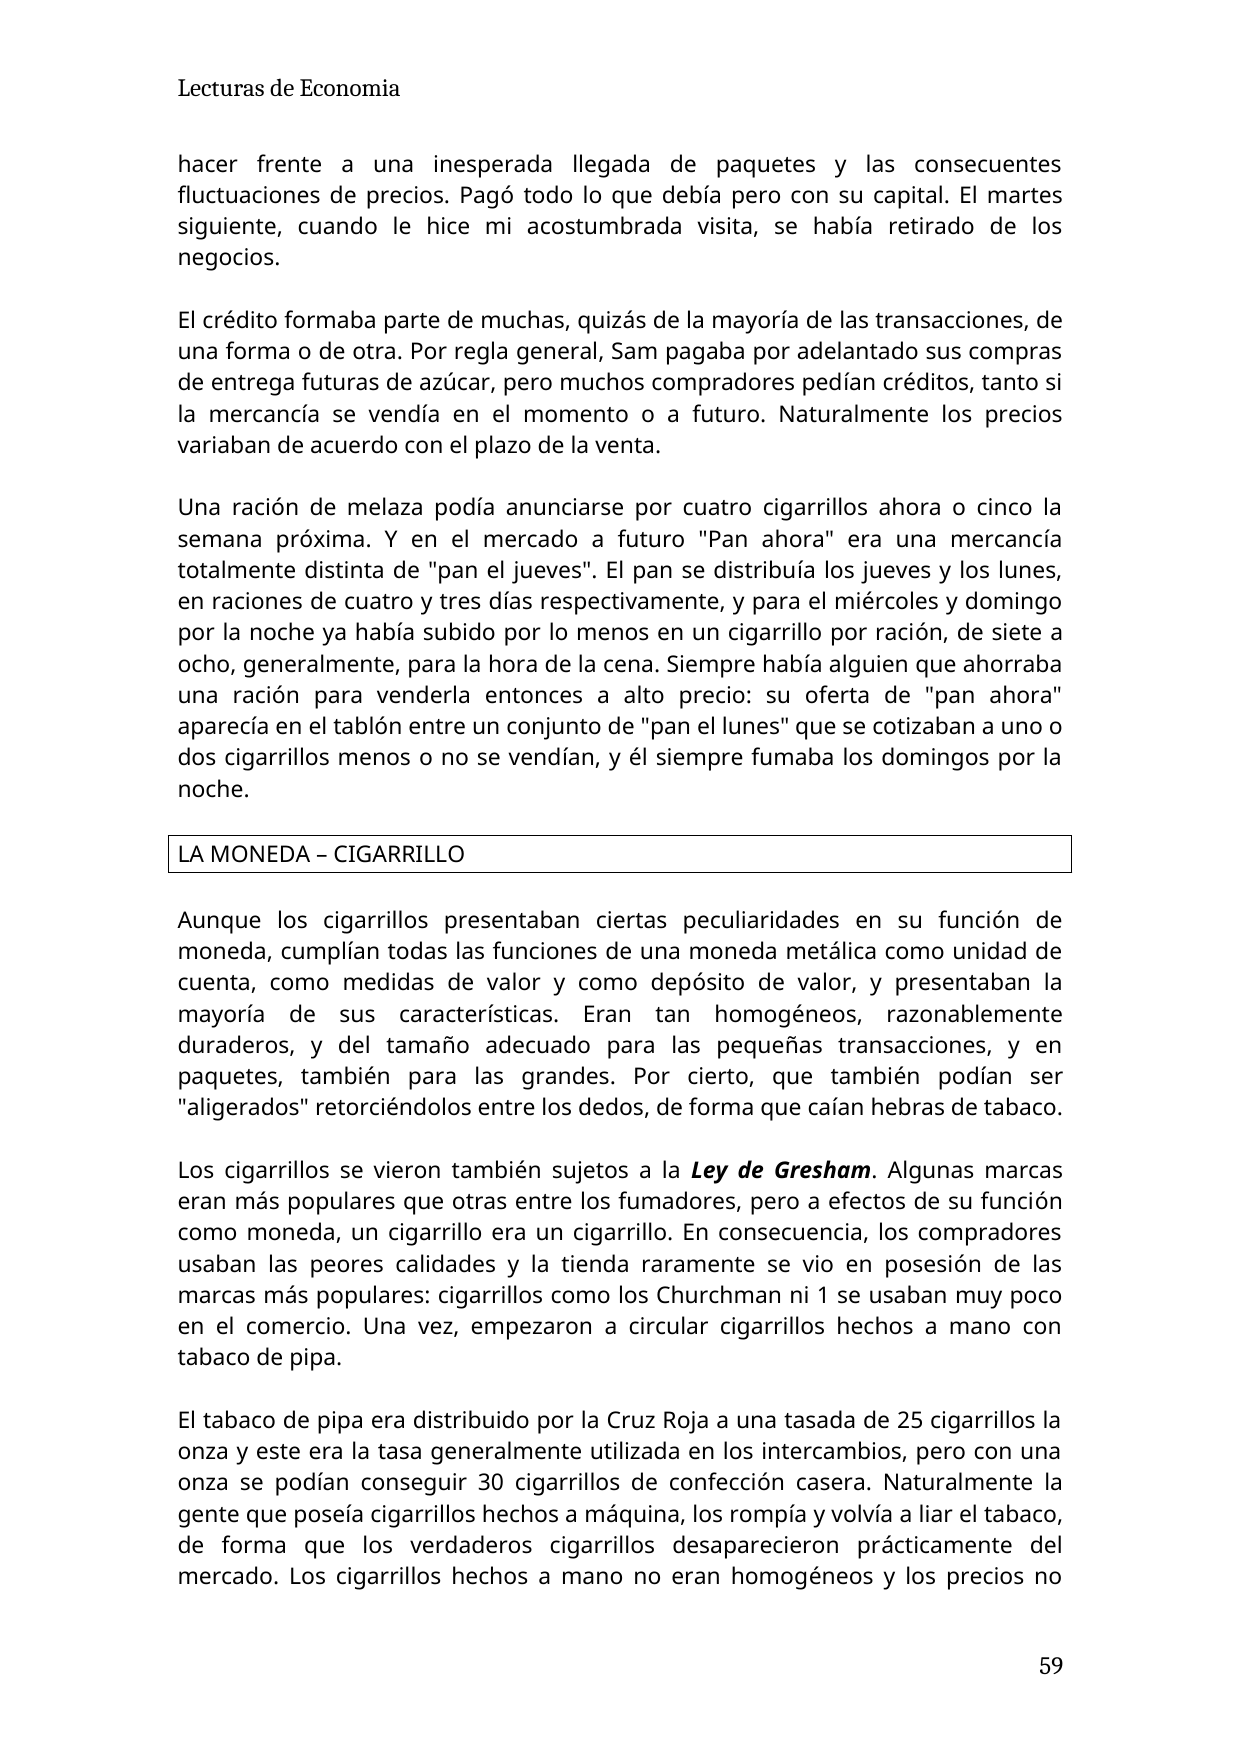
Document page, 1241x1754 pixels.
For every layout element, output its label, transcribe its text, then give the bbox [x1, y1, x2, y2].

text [177, 148, 1063, 273]
text El crédito formaba parte de muchas, quizás de la mayoría de las transacciones, de una forma o de otra. Por regla general, Sam pagaba por adelantado sus compras de entrega futuras de azúcar, pero muchos compradores pedían créditos, tanto si la mercancía se vendía en el momento o a futuro. Naturalmente los precios variaban de acuerdo con el plazo de la venta. [177, 304, 1063, 460]
text Aunque los cigarrillos presentaban ciertas peculiaridades en su función de moneda, cumplían todas las funciones de una moneda metálica como unidad de cuenta, como medidas de valor y como depósito de valor, y presentaban la mayoría de sus características. Eran tan homogéneos, razonablemente duraderos, y del tamaño adecuado para las pequeñas transacciones, y en paquetes, también para las grandes. Por cierto, que también podían ser "aligerados" retorciéndolos entre los dedos, de forma que caían hebras de tabaco. [177, 904, 1063, 1123]
text LA MONEDA – CIGARRILLO [169, 836, 1071, 872]
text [177, 1404, 1063, 1591]
text Una ración de melaza podía anunciarse por cuatro cigarrillos ahora o cinco la semana próxima. Y en el mercado a futuro "Pan ahora" era una mercancía totalmente distinta de "pan el jueves". El pan se distribuía los jueves y los lunes, en raciones de cuatro y tres días respectivamente, y para el miércoles y domingo por la noche ya había subido por lo menos en un cigarrillo por ración, de siete a ocho, generalmente, para la hora de la cena. Siempre había alguien que ahorraba una ración para venderla entonces a alto precio: su oferta de "pan ahora" aparecía en el tablón entre un conjunto de "pan el lunes" que se cotizaban a uno o dos cigarrillos menos o no se vendían, y él siempre fumaba los domingos por la noche. [177, 491, 1063, 804]
text Los cigarrillos se vieron también sujetos a la Ley de Gresham. Algunas marcas eran más populares que otras entre los fumadores, pero a efectos de su función como moneda, un cigarrillo era un cigarrillo. En consecuencia, los compradores usaban las peores calidades y la tienda raramente se vio en posesión de las marcas más populares: cigarrillos como los Churchman ni 1 se usaban muy poco en el comercio. Una vez, empezaron a circular cigarrillos hechos a mano con tabaco de pipa. [177, 1154, 1063, 1373]
